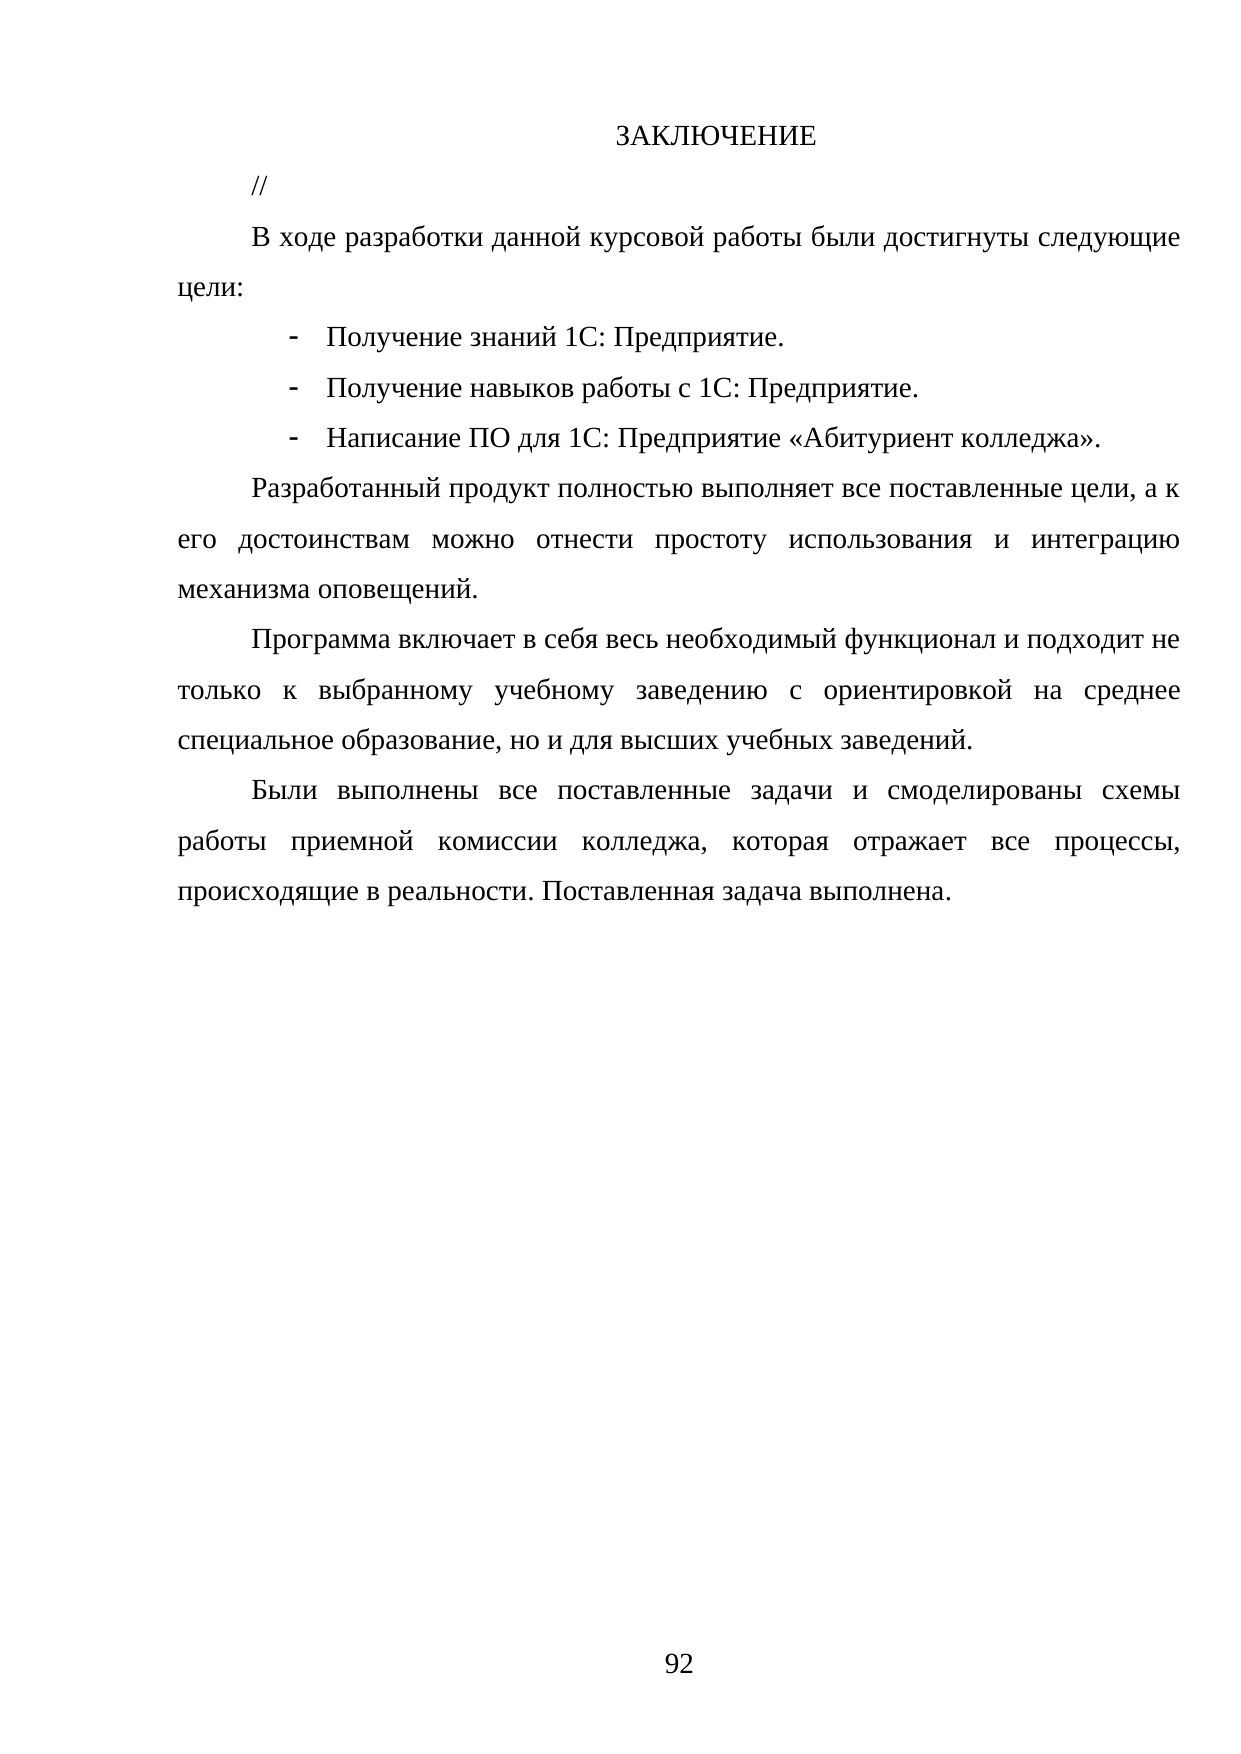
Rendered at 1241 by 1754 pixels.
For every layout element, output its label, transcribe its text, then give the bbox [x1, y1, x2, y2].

list Программа включает в себя весь необходимый функционал и подходит не только к выбранному учебному заведению с ориентировкой на среднее специальное образование, но и для высших учебных заведений. [177, 622, 1181, 756]
list Разработанный продукт полностью выполняет все поставленные цели, а к его достоинствам можно отнести простоту использования и интеграцию механизма оповещений. [177, 471, 1181, 605]
list Получение знаний 1С: Предприятие. [288, 319, 1181, 353]
list В ходе разработки данной курсовой работы были достигнуты следующие цели: [177, 219, 1181, 303]
list Написание ПО для 1С: Предприятие «Абитуриент колледжа». [288, 420, 1181, 454]
list Получение навыков работы с 1С: Предприятие. [288, 370, 1181, 403]
list Были выполнены все поставленные задачи и смоделированы схемы работы приемной комиссии колледжа, которая отражает все процессы, происходящие в реальности. Поставленная задача выполнена. [177, 772, 1181, 907]
list // [177, 168, 1181, 202]
list ЗАКЛЮЧЕНИЕ [177, 118, 1181, 152]
